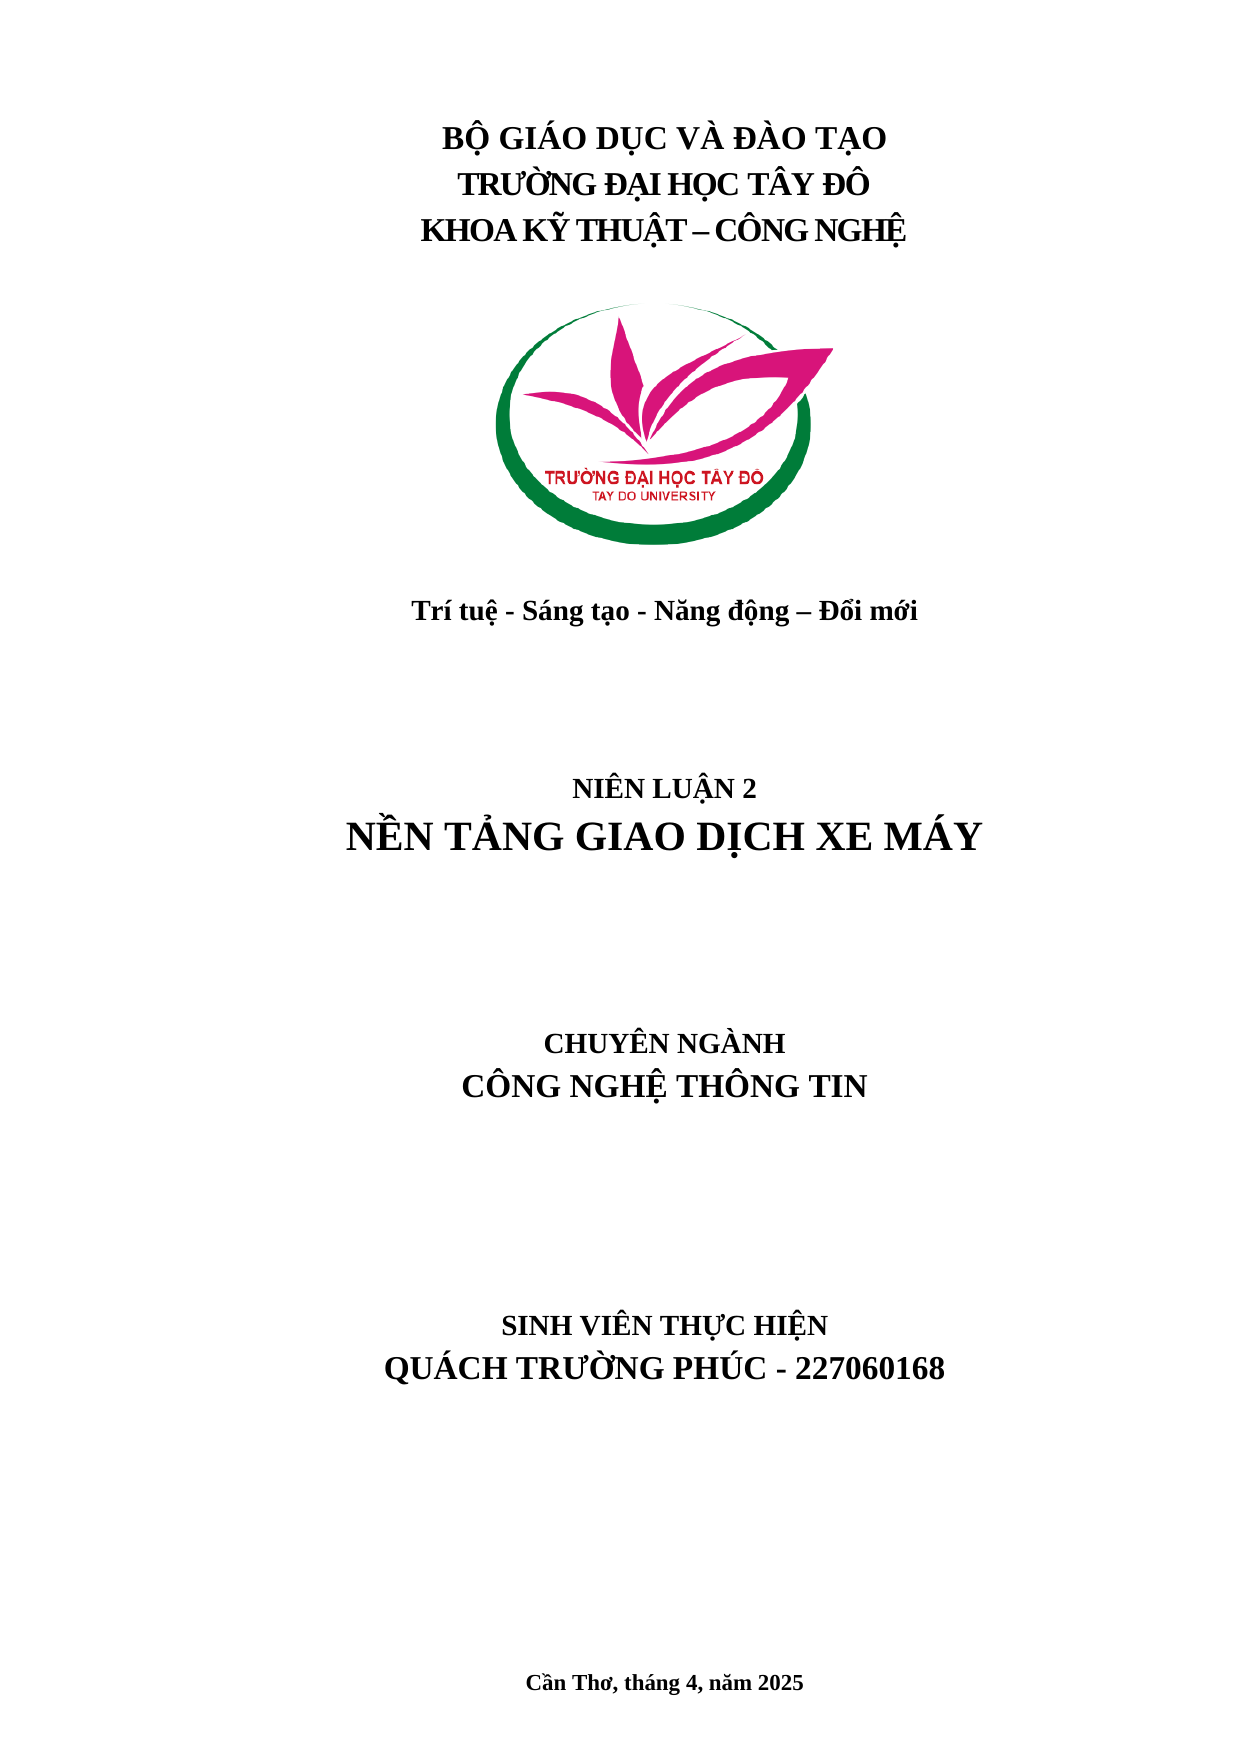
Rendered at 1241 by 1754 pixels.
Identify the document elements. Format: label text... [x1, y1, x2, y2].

text QUÁCH TRƯỜNG PHÚC - 227060168 [207, 1348, 1122, 1386]
text NỀN TẢNG GIAO DỊCH XE MÁY [207, 811, 1122, 859]
text CHUYÊN NGÀNH [207, 1026, 1122, 1060]
text CÔNG NGHỆ THÔNG TIN [207, 1067, 1122, 1105]
text BỘ GIÁO DỤC VÀ ĐÀO TẠO [207, 118, 1122, 156]
text SINH VIÊN THỰC HIỆN [207, 1308, 1122, 1341]
text Trí tuệ - Sáng tạo - Năng động – Đổi mới [207, 593, 1122, 626]
text KHOA KỸ THUẬT – CÔNG NGHỆ [207, 210, 1122, 248]
text TRƯỜNG ĐẠI HỌC TÂY ĐÔ [207, 164, 1122, 202]
picture [495, 303, 834, 545]
text NIÊN LUẬN 2 [207, 771, 1122, 804]
